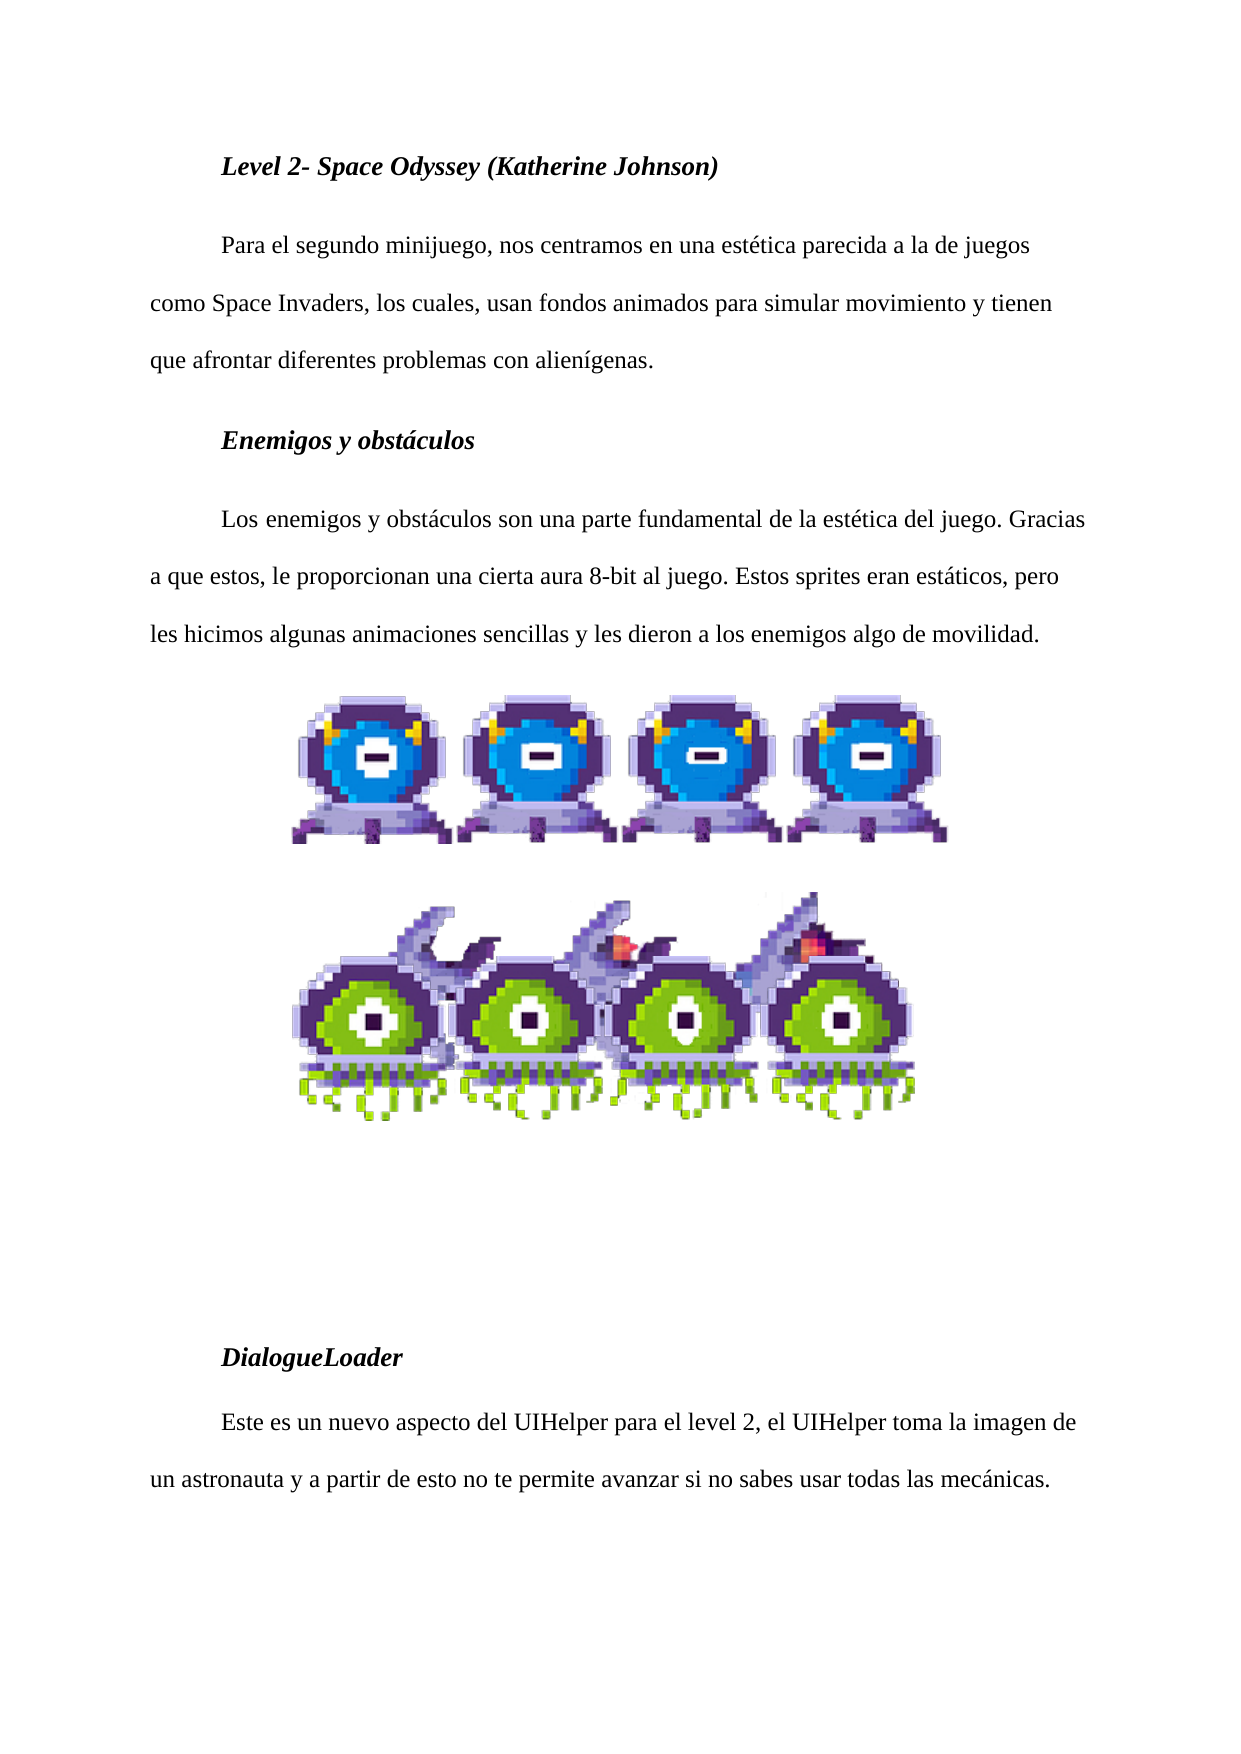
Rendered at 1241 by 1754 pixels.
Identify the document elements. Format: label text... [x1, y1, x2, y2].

subtitle DialogueLoader [150, 1341, 1090, 1405]
subtitle Enemigos y obstáculos [150, 424, 1090, 455]
picture [291, 892, 915, 1121]
picture [290, 695, 950, 844]
subtitle Level 2- Space Odyssey (Katherine Johnson) [150, 150, 1090, 181]
text Para el segundo minijuego, nos centramos en una estética parecida a la de juegos como Space Invaders, los cuales, usan fondos animados para simular movimiento y tienen que afrontar diferentes problemas con alienígenas. [150, 231, 1090, 374]
text Los enemigos y obstáculos son una parte fundamental de la estética del juego. Gracias a que estos, le proporcionan una cierta aura 8-bit al juego. Estos sprites eran estáticos, pero les hicimos algunas animaciones sencillas y les dieron a los enemigos algo de movilidad. [150, 504, 1090, 647]
text Este es un nuevo aspecto del UIHelper para el level 2, el UIHelper toma la imagen de un astronauta y a partir de esto no te permite avanzar si no sabes usar todas las mecánicas. [150, 1407, 1090, 1493]
